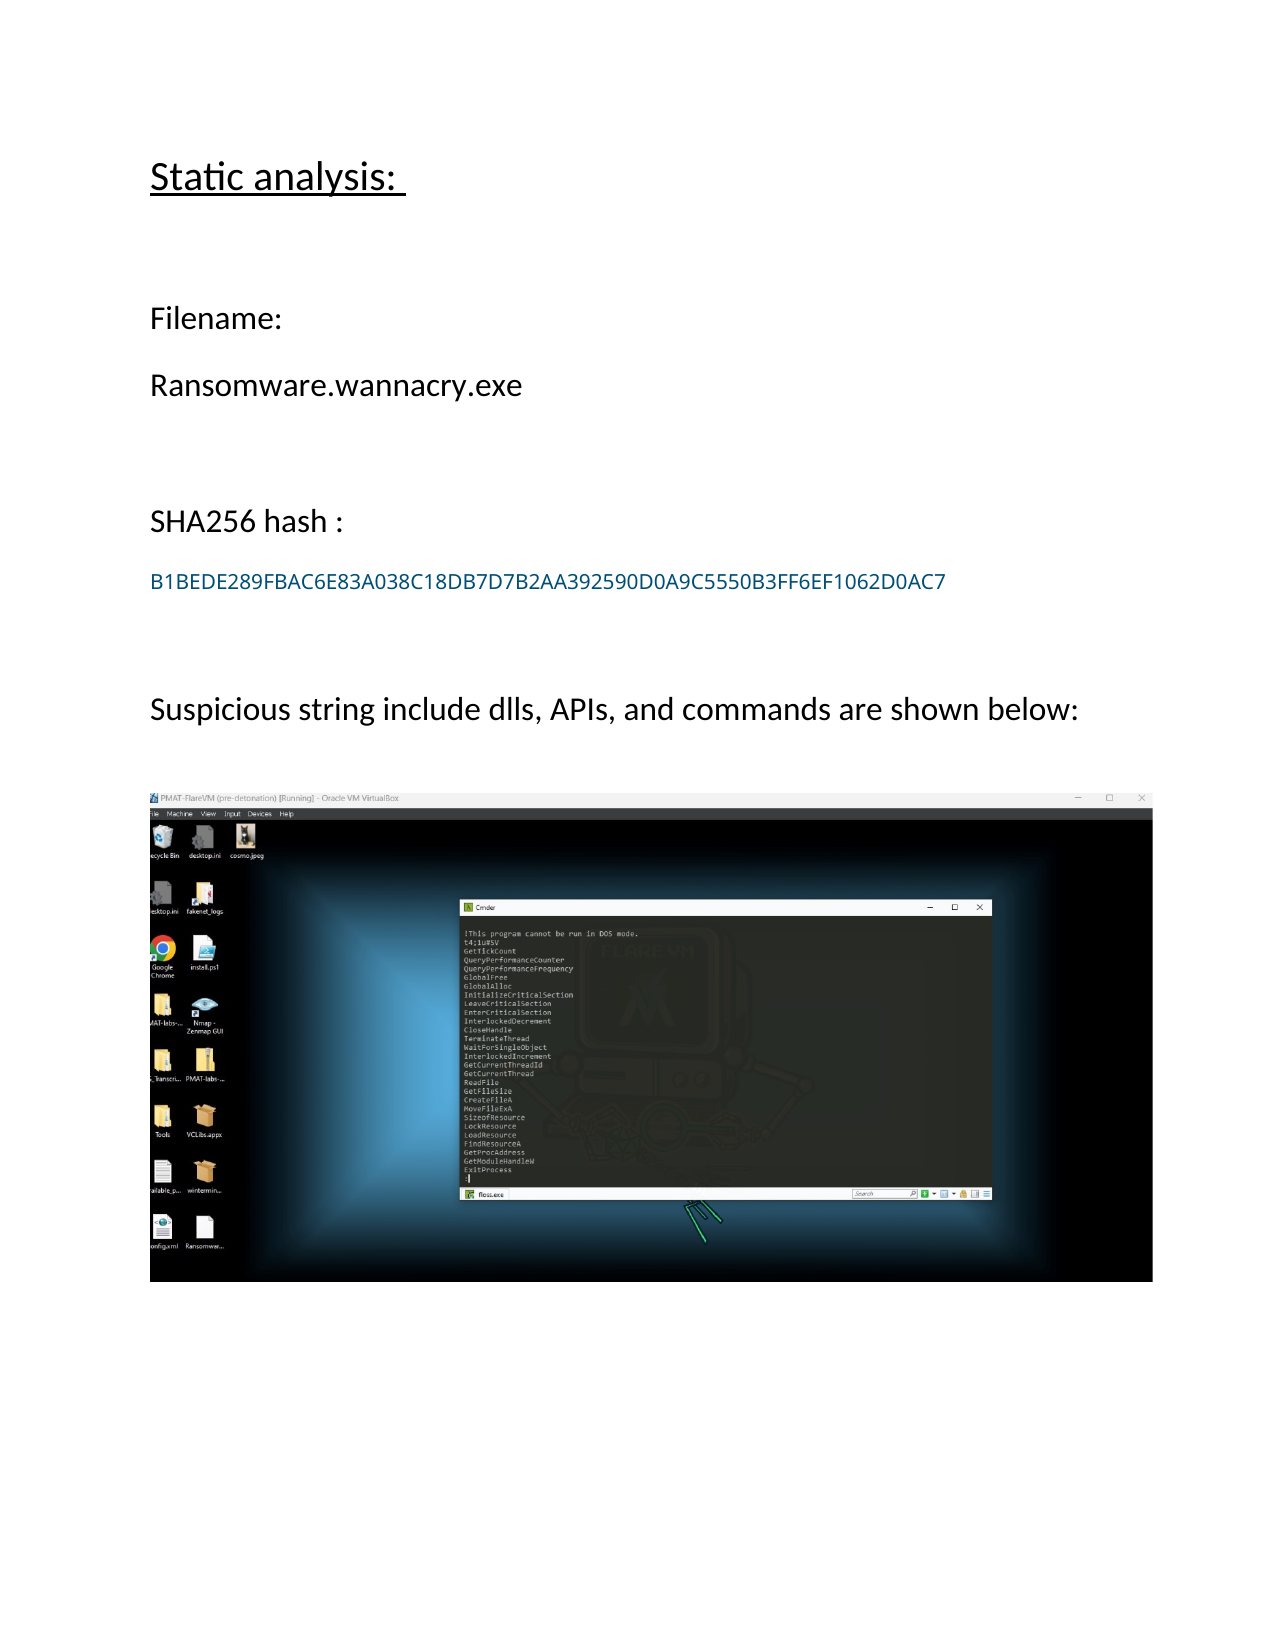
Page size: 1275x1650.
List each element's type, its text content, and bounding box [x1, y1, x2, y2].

picture [150, 793, 1153, 1282]
text B1BEDE289FBAC6E83A038C18DB7D7B2AA392590D0A9C5550B3FF6EF1062D0AC7 [150, 567, 1125, 596]
text Ransomware.wannacry.exe [150, 364, 1125, 405]
text Filename: [150, 297, 1125, 338]
text Suspicious string include dlls, APIs, and commands are shown below: [150, 688, 1125, 729]
text Static analysis: [150, 150, 1125, 201]
text SHA256 hash : [150, 500, 1125, 540]
